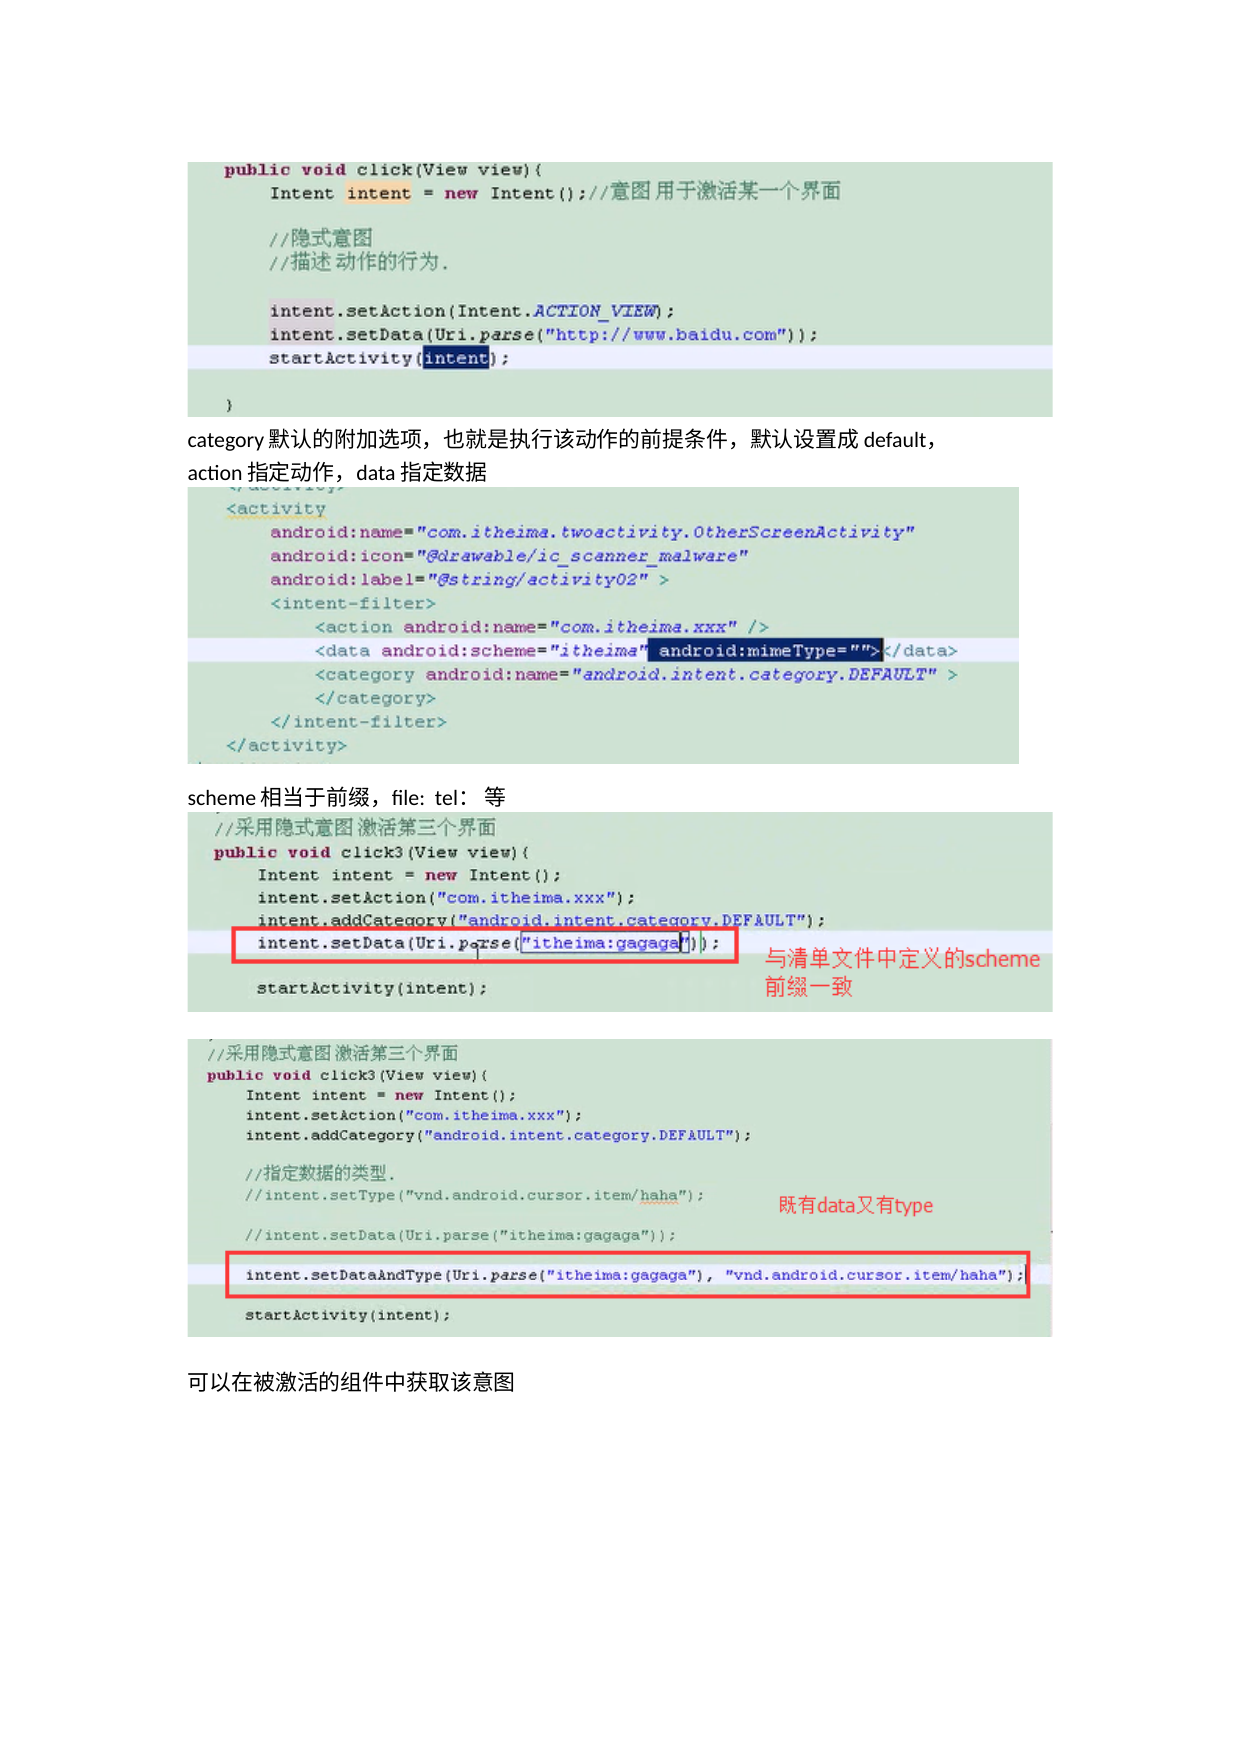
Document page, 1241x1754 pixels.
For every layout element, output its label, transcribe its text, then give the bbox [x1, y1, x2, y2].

text action指定动作，data指定数据 [187, 454, 1053, 487]
text scheme相当于前缀，file: tel： 等 [187, 779, 1053, 812]
picture [187, 1039, 1053, 1337]
picture [187, 162, 1053, 417]
picture [187, 812, 1053, 1012]
picture [187, 487, 1019, 764]
text category默认的附加选项，也就是执行该动作的前提条件，默认设置成default， [187, 422, 1053, 454]
text 可以在被激活的组件中获取该意图 [187, 1364, 1053, 1397]
